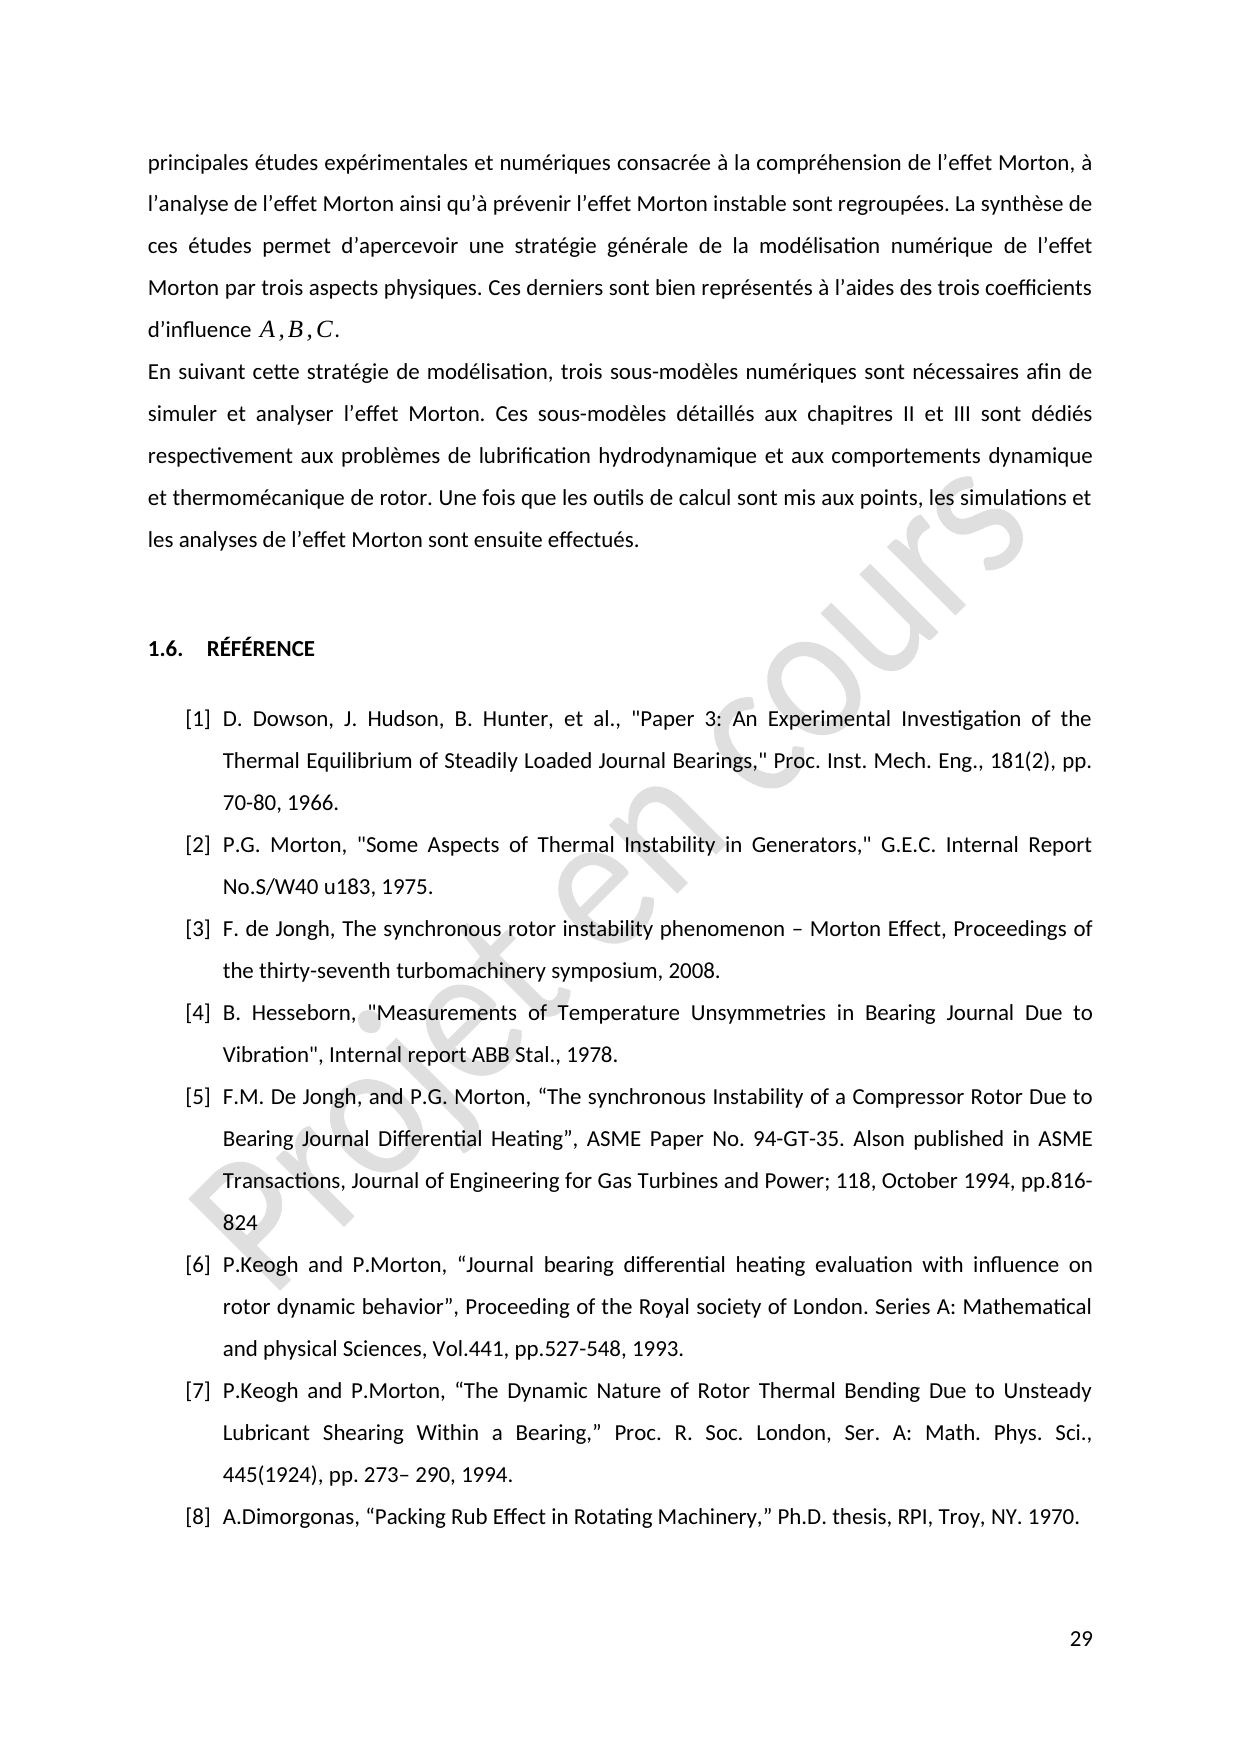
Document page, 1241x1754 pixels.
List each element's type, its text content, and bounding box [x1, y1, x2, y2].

list P.Keogh and P.Morton, “Journal bearing differential heating evaluation with influence on rotor dynamic behavior”, Proceeding of the Royal society of London. Series A: Mathematical and physical Sciences, Vol.441, pp.527-548, 1993. [185, 1250, 1093, 1362]
list F. de Jongh, The synchronous rotor instability phenomenon – Morton Effect, Proceedings of the thirty-seventh turbomachinery symposium, 2008. [185, 914, 1093, 984]
list F.M. De Jongh, and P.G. Morton, “The synchronous Instability of a Compressor Rotor Due to Bearing Journal Differential Heating”, ASME Paper No. 94-GT-35. Alson published in ASME Transactions, Journal of Engineering for Gas Turbines and Power; 118, October 1994, pp.816-824 [185, 1082, 1093, 1236]
list P.G. Morton, "Some Aspects of Thermal Instability in Generators," G.E.C. Internal Report No.S/W40 u183, 1975. [185, 830, 1093, 900]
list P.Keogh and P.Morton, “The Dynamic Nature of Rotor Thermal Bending Due to Unsteady Lubricant Shearing Within a Bearing,” Proc. R. Soc. London, Ser. A: Math. Phys. Sci., 445(1924), pp. 273– 290, 1994. [185, 1376, 1093, 1488]
list D. Dowson, J. Hudson, B. Hunter, et al., "Paper 3: An Experimental Investigation of the Thermal Equilibrium of Steadily Loaded Journal Bearings," Proc. Inst. Mech. Eng., 181(2), pp. 70-80, 1966. [185, 704, 1093, 816]
list B. Hesseborn, "Measurements of Temperature Unsymmetries in Bearing Journal Due to Vibration", Internal report ABB Stal., 1978. [185, 998, 1093, 1068]
text En suivant cette stratégie de modélisation, trois sous-modèles numériques sont nécessaires afin de simuler et analyser l’effet Morton. Ces sous-modèles détaillés aux chapitres II et III sont dédiés respectivement aux problèmes de lubrification hydrodynamique et aux comportements dynamique et thermomécanique de rotor. Une fois que les outils de calcul sont mis aux points, les simulations et les analyses de l’effet Morton sont ensuite effectués. [148, 357, 1093, 553]
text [148, 148, 1093, 343]
subtitle Référence [148, 634, 1093, 662]
list A.Dimorgonas, “Packing Rub Effect in Rotating Machinery,” Ph.D. thesis, RPI, Troy, NY. 1970. [185, 1502, 1093, 1530]
